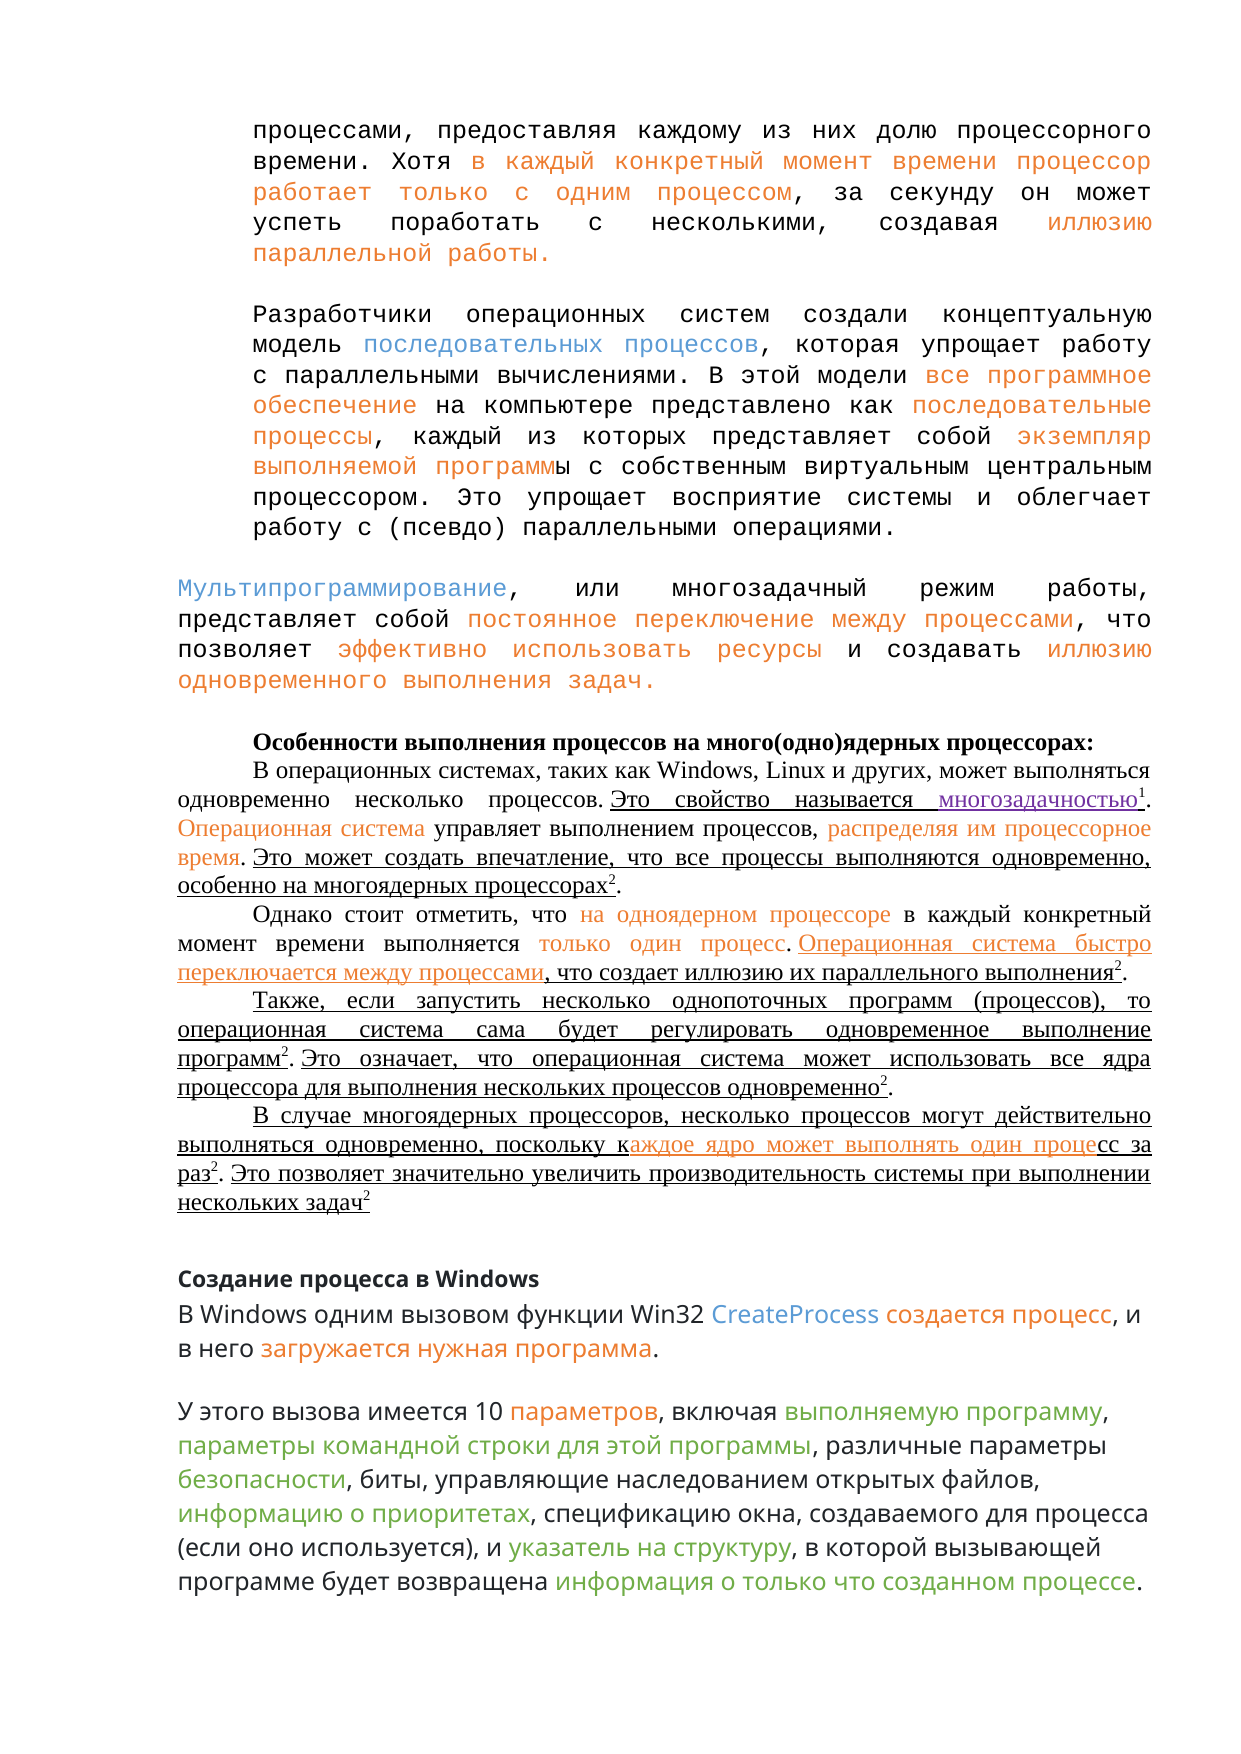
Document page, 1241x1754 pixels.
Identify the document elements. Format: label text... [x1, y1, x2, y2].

text У этого вызова имеется 10 параметров, включая выполняемую программу, параметры командной строки для этой программы, различные параметры безопасности, биты, управляющие наследованием открытых файлов, информацию о приоритетах, спецификацию окна, создаваемого для процесса (если оно используется), и указатель на структуру, в которой вызывающей программе будет возвращена информация о только что созданном процессе. [177, 1394, 1152, 1598]
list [252, 118, 1152, 268]
text В Windows одним вызовом функции Win32 CreateProcess создается процесс, и в него загружается нужная программа. [177, 1296, 1152, 1364]
text В случае многоядерных процессоров, несколько процессов могут действительно выполняться одновременно, поскольку каждое ядро может выполнять один процесс за раз2. Это позволяет значительно увеличить производительность системы при выполнении нескольких задач2 [177, 1155, 1152, 1216]
text В случае многоядерных процессоров, несколько процессов могут действительно выполняться одновременно, поскольку каждое ядро может выполнять один процесс за раз2. Это позволяет значительно увеличить производительность системы при выполнении нескольких задач2 [177, 1101, 1152, 1154]
text Также, если запустить несколько однопоточных программ (процессов), то операционная система сама будет регулировать одновременное выполнение программ2. Это означает, что операционная система может использовать все ядра процессора для выполнения нескольких процессов одновременно2. [177, 1040, 1152, 1101]
list Мультипрограммирование, или многозадачный режим работы, представляет собой постоянное переключение между процессами, что позволяет эффективно использовать ресурсы и создавать иллюзию одновременного выполнения задач. [177, 576, 1152, 696]
text Однако стоит отметить, что на одноядерном процессоре в каждый конкретный момент времени выполняется только один процесс. Операционная система быстро переключается между процессами, что создает иллюзию их параллельного выполнения2. [177, 899, 1152, 986]
subtitle Создание процесса в Windows [177, 1263, 1152, 1294]
list Разработчики операционных систем создали концептуальную модель последовательных процессов, которая упрощает работу с параллельными вычислениями. В этой модели все программное обеспечение на компьютере представлено как последовательные процессы, каждый из которых представляет собой экземпляр выполняемой программы с собственным виртуальным центральным процессором. Это упрощает восприятие системы и облегчает работу с (псевдо) параллельными операциями. [252, 301, 1152, 543]
text В операционных системах, таких как Windows, Linux и других, может выполняться одновременно несколько процессов. Это свойство называется многозадачностью1. Операционная система управляет выполнением процессов, распределяя им процессорное время. Это может создать впечатление, что все процессы выполняются одновременно, особенно на многоядерных процессорах2. [177, 756, 1152, 899]
list Особенности выполнения процессов на много(одно)ядерных процессорах: [177, 727, 1152, 756]
text Также, если запустить несколько однопоточных программ (процессов), то операционная система сама будет регулировать одновременное выполнение программ2. Это означает, что операционная система может использовать все ядра процессора для выполнения нескольких процессов одновременно2. [177, 986, 1152, 1039]
